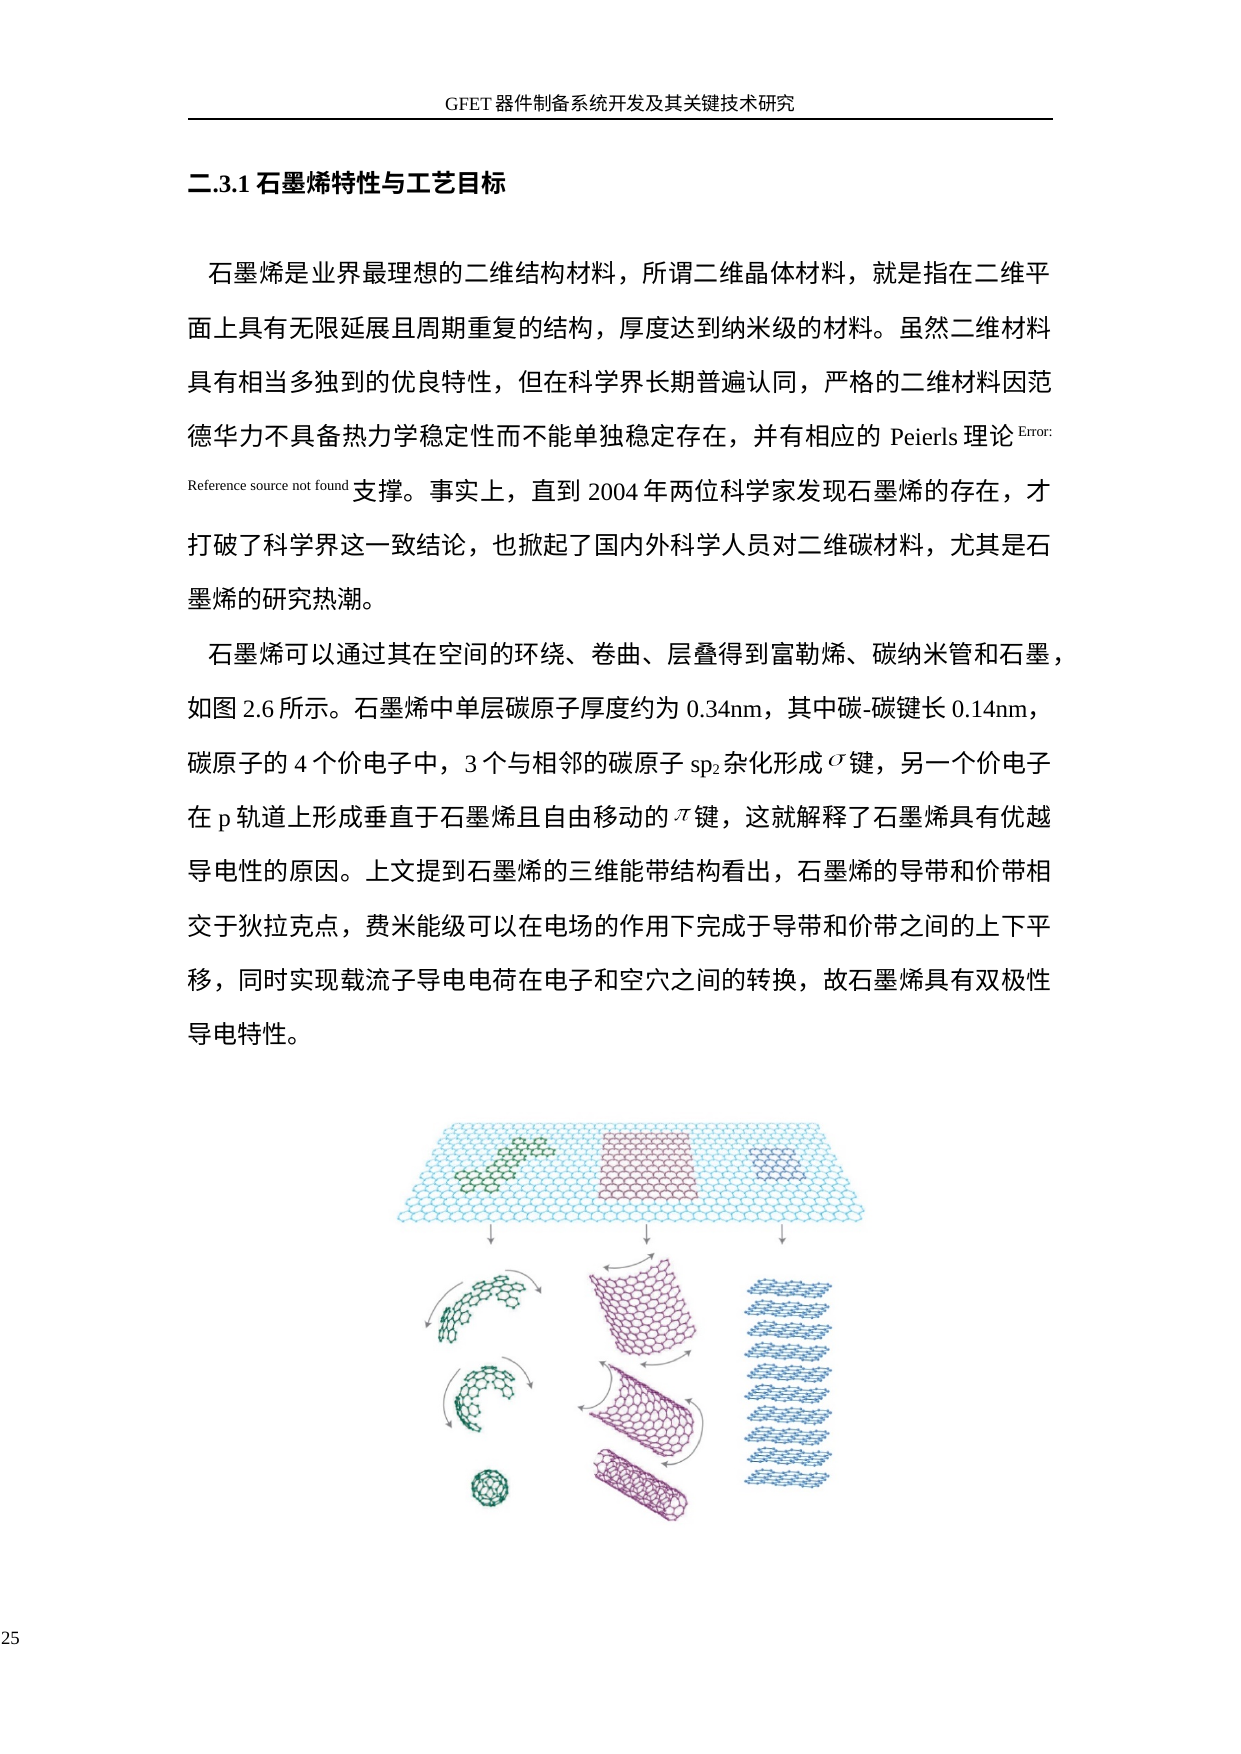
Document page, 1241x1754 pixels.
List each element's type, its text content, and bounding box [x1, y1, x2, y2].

subtitle 石墨烯特性与工艺目标 [187, 164, 1053, 200]
picture [378, 1112, 883, 1530]
text 石墨烯可以通过其在空间的环绕、卷曲、层叠得到富勒烯、碳纳米管和石墨，如图2.6所示。石墨烯中单层碳原子厚度约为0.34nm，其中碳-碳键长0.14nm，碳原子的4个价电子中，3个与相邻的碳原子sp2杂化形成键，另一个价电子在p轨道上形成垂直于石墨烯且自由移动的键，这就解释了石墨烯具有优越导电性的原因。上文提到石墨烯的三维能带结构看出，石墨烯的导带和价带相交于狄拉克点，费米能级可以在电场的作用下完成于导带和价带之间的上下平移，同时实现载流子导电电荷在电子和空穴之间的转换，故石墨烯具有双极性导电特性。 [187, 634, 1053, 1051]
